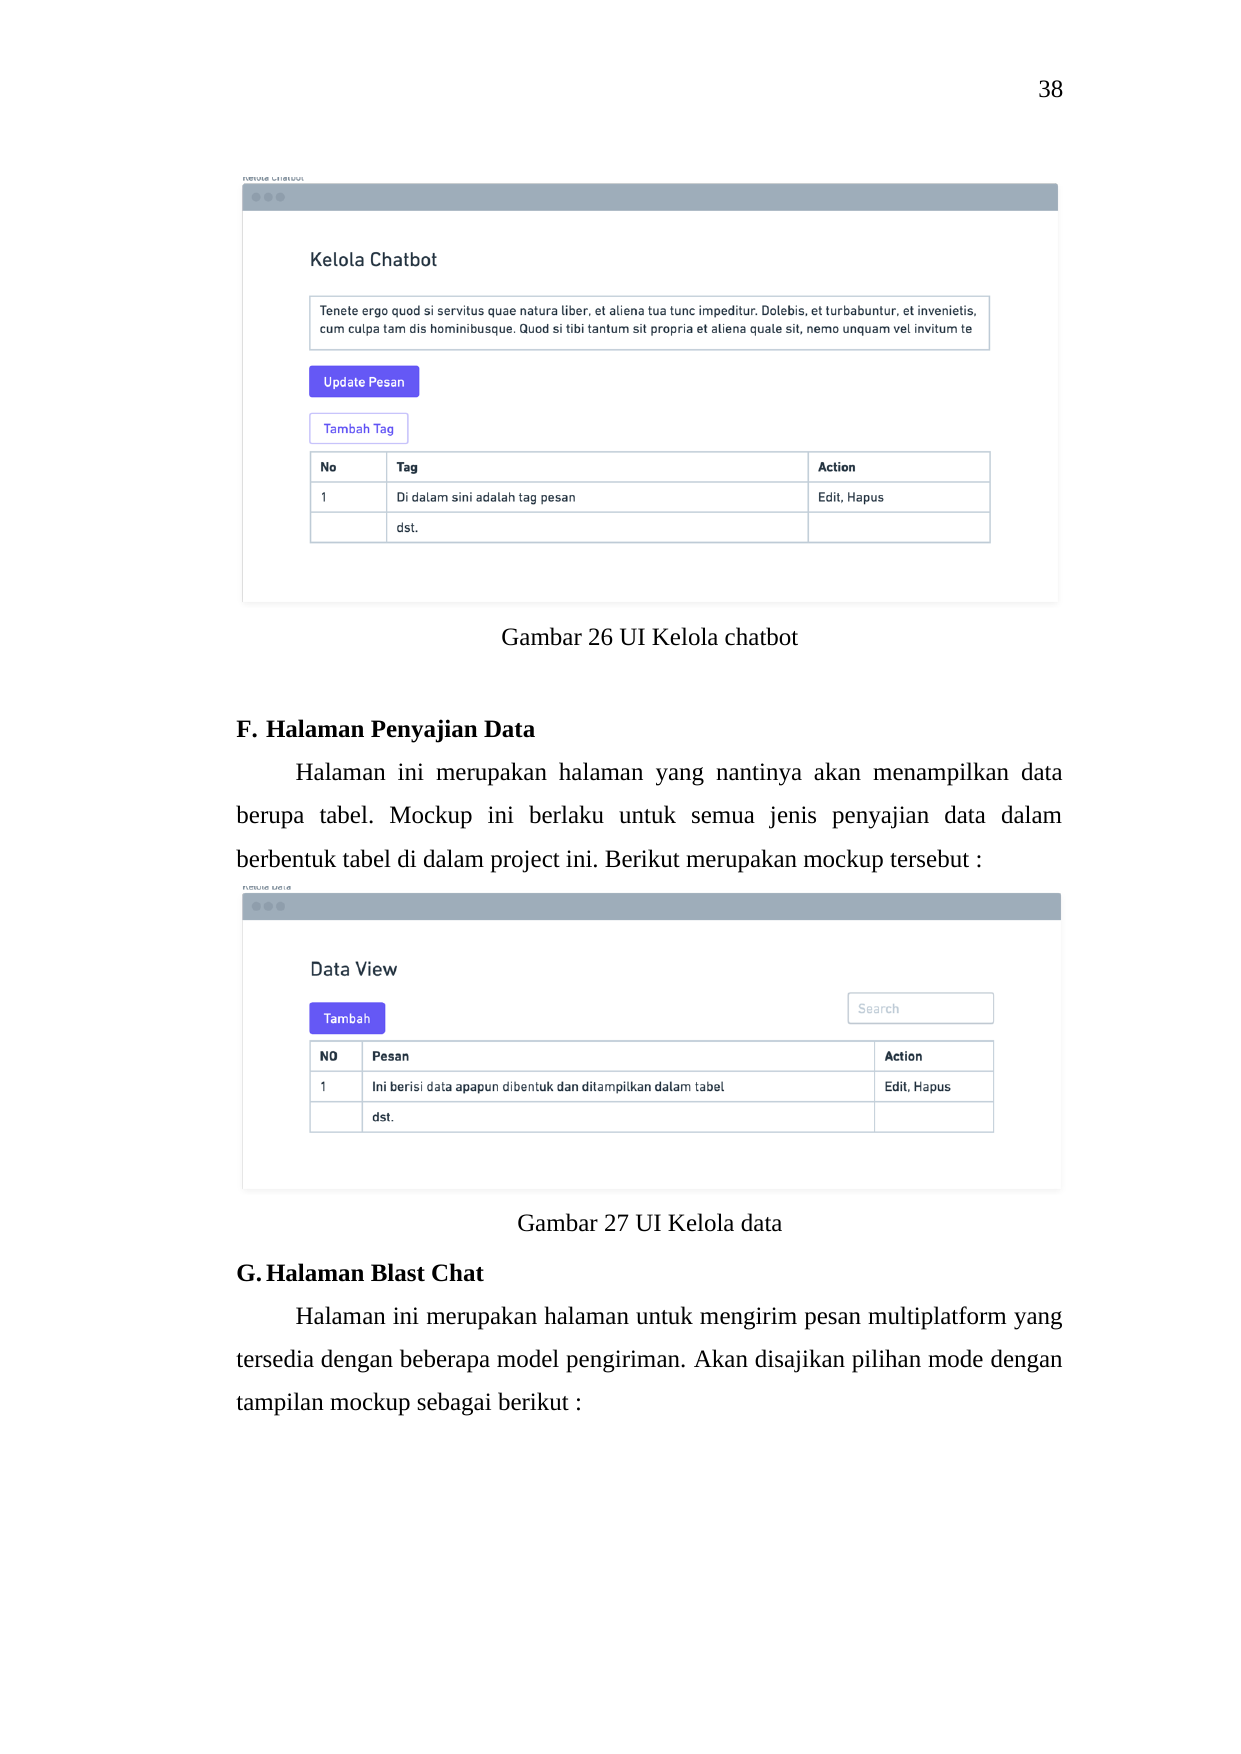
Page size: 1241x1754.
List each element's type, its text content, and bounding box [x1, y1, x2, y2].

text Gambar 27 UI Kelola data [236, 1208, 1063, 1237]
text Halaman ini merupakan halaman yang nantinya akan menampilkan data berupa tabel. Mockup ini berlaku untuk semua jenis penyajian data dalam berbentuk tabel di dalam project ini. Berikut merupakan mockup tersebut : [236, 757, 1063, 872]
text Halaman ini merupakan halaman untuk mengirim pesan multiplatform yang tersedia dengan beberapa model pengiriman. Akan disajikan pilihan mode dengan tampilan mockup sebagai berikut : [236, 1301, 1063, 1416]
picture [236, 886, 1067, 1195]
list Halaman Blast Chat [236, 1258, 1063, 1287]
picture [236, 177, 1064, 608]
list Halaman Penyajian Data [236, 714, 1063, 743]
text Gambar 26 UI Kelola chatbot [236, 622, 1063, 650]
